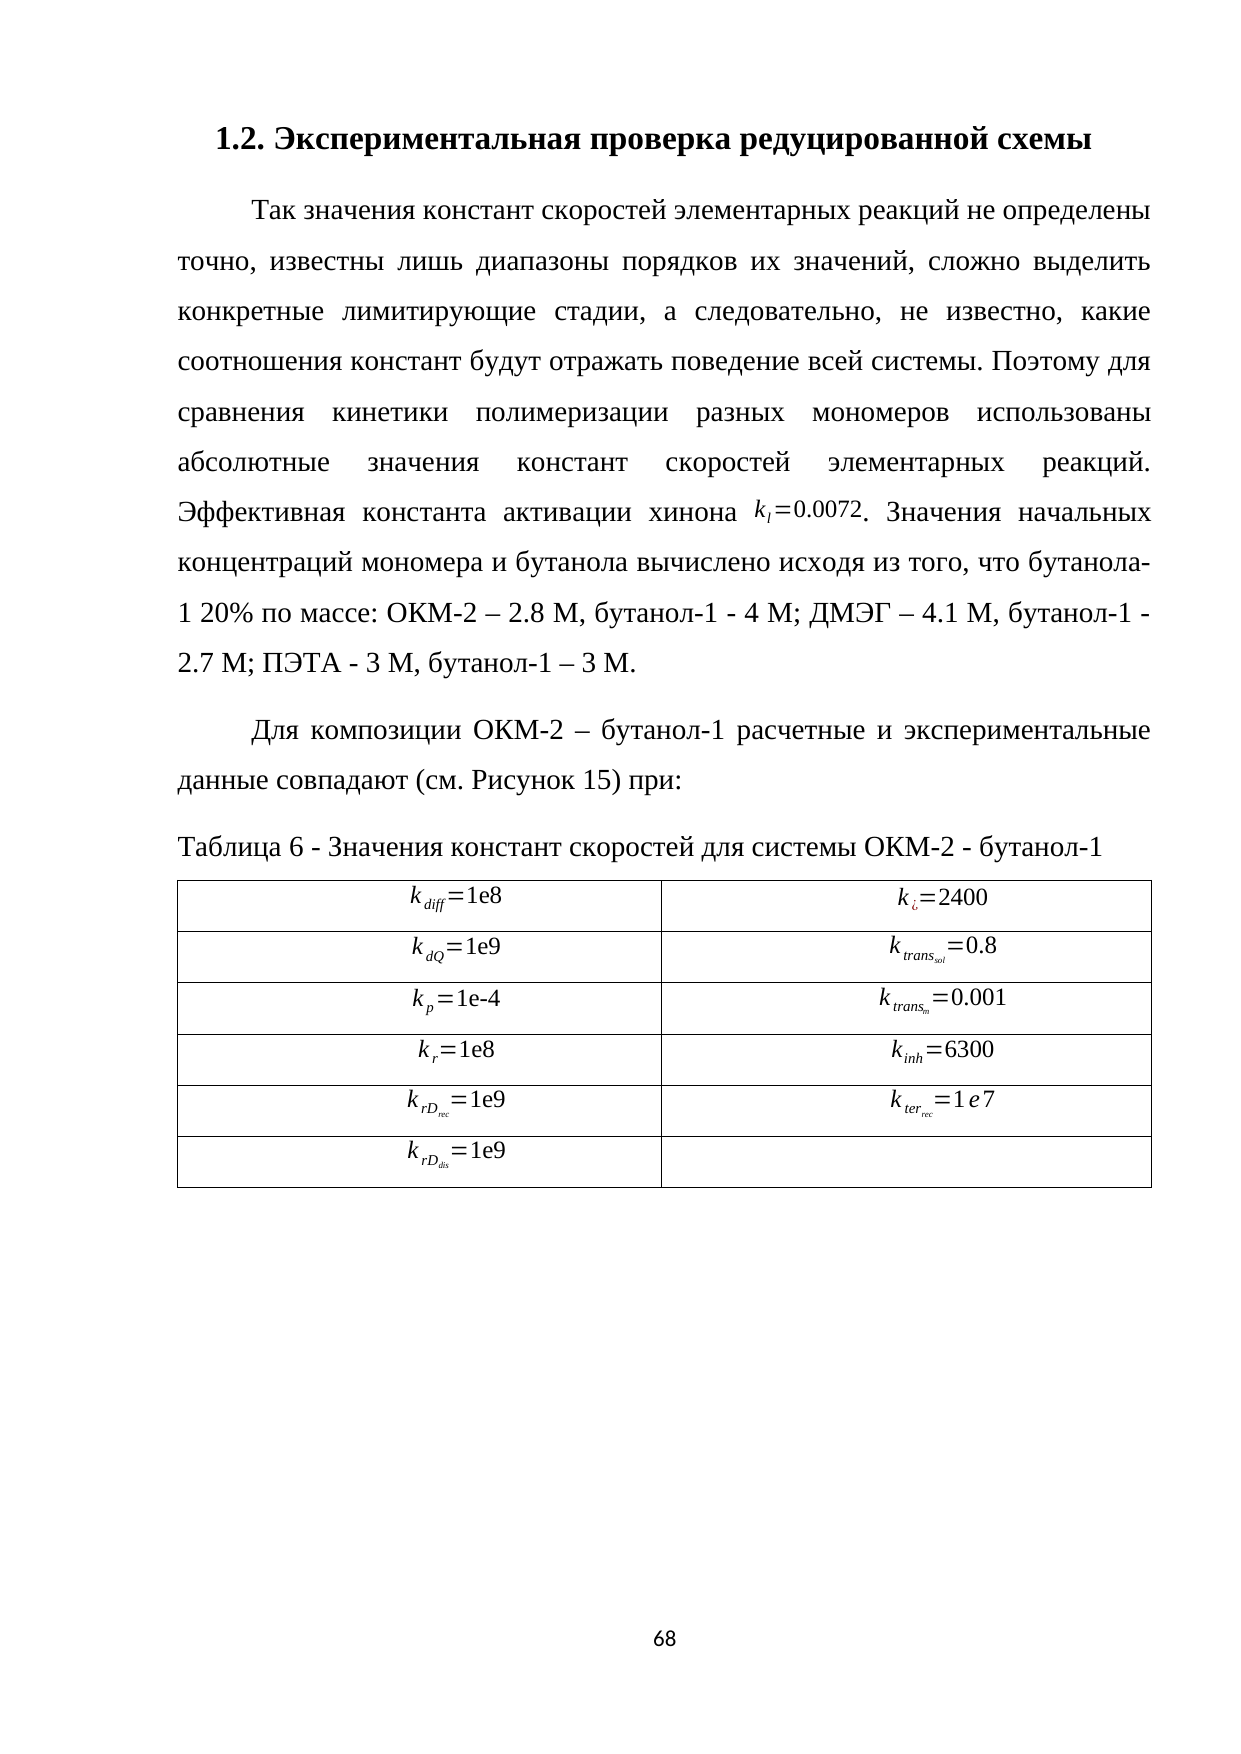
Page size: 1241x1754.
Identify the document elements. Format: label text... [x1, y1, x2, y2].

table_cell [662, 1137, 1151, 1187]
table_cell [178, 932, 661, 982]
table_cell [178, 1137, 661, 1187]
table_cell [662, 932, 1151, 982]
table_cell [662, 983, 1151, 1033]
text Так значения констант скоростей элементарных реакций не определены точно, известны лишь диапазоны порядков их значений, сложно выделить конкретные лимитирующие стадии, а следовательно, не известно, какие соотношения констант будут отражать поведение всей системы. Поэтому для сравнения кинетики полимеризации разных мономеров использованы абсолютные значения констант скоростей элементарных реакций. Эффективная константа активации хинона . Значения начальных концентраций мономера и бутанола вычислено исходя из того, что бутанола-1 20% по массе: ОКМ-2 – 2.8 М, бутанол-1 - 4 М; ДМЭГ – 4.1 М, бутанол-1 - 2.7 М; ПЭТА - 3 М, бутанол-1 – 3 М. [177, 192, 1152, 679]
table_header [178, 881, 661, 931]
table_header [662, 881, 1151, 931]
table_cell [662, 1086, 1151, 1136]
text Для композиции ОКМ-2 – бутанол-1 расчетные и экспериментальные данные совпадают (см. Рисунок 15) при: [177, 712, 1152, 796]
table_cell [178, 1035, 661, 1085]
table_cell [178, 983, 661, 1033]
text Таблица 6 - Значения констант скоростей для системы ОКМ-2 - бутанол-1 [177, 829, 1152, 863]
table_cell [178, 1086, 661, 1136]
table_cell [662, 1035, 1151, 1085]
text Экспериментальная проверка редуцированной схемы [215, 118, 1152, 157]
